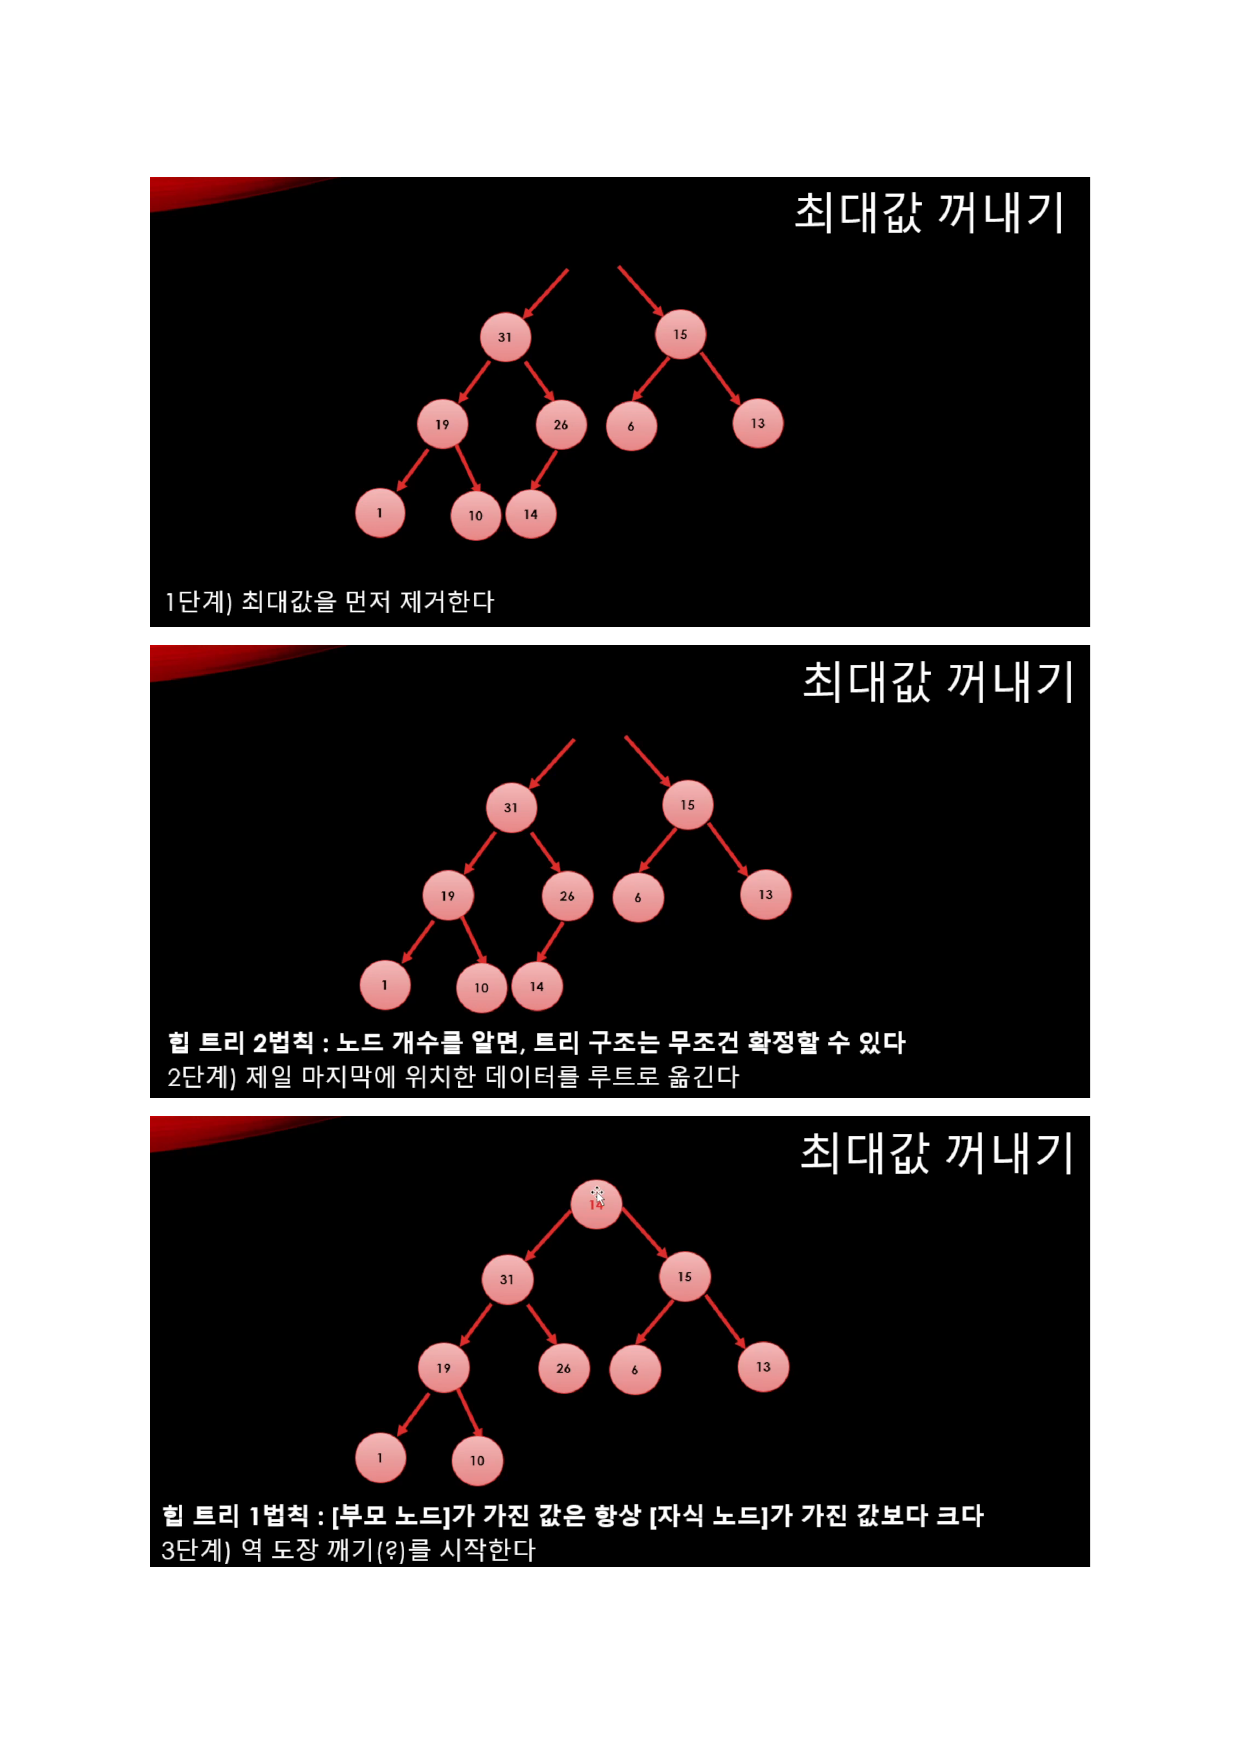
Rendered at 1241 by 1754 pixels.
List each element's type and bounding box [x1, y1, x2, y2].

picture [150, 645, 1091, 1098]
picture [150, 177, 1091, 627]
picture [150, 1116, 1091, 1567]
